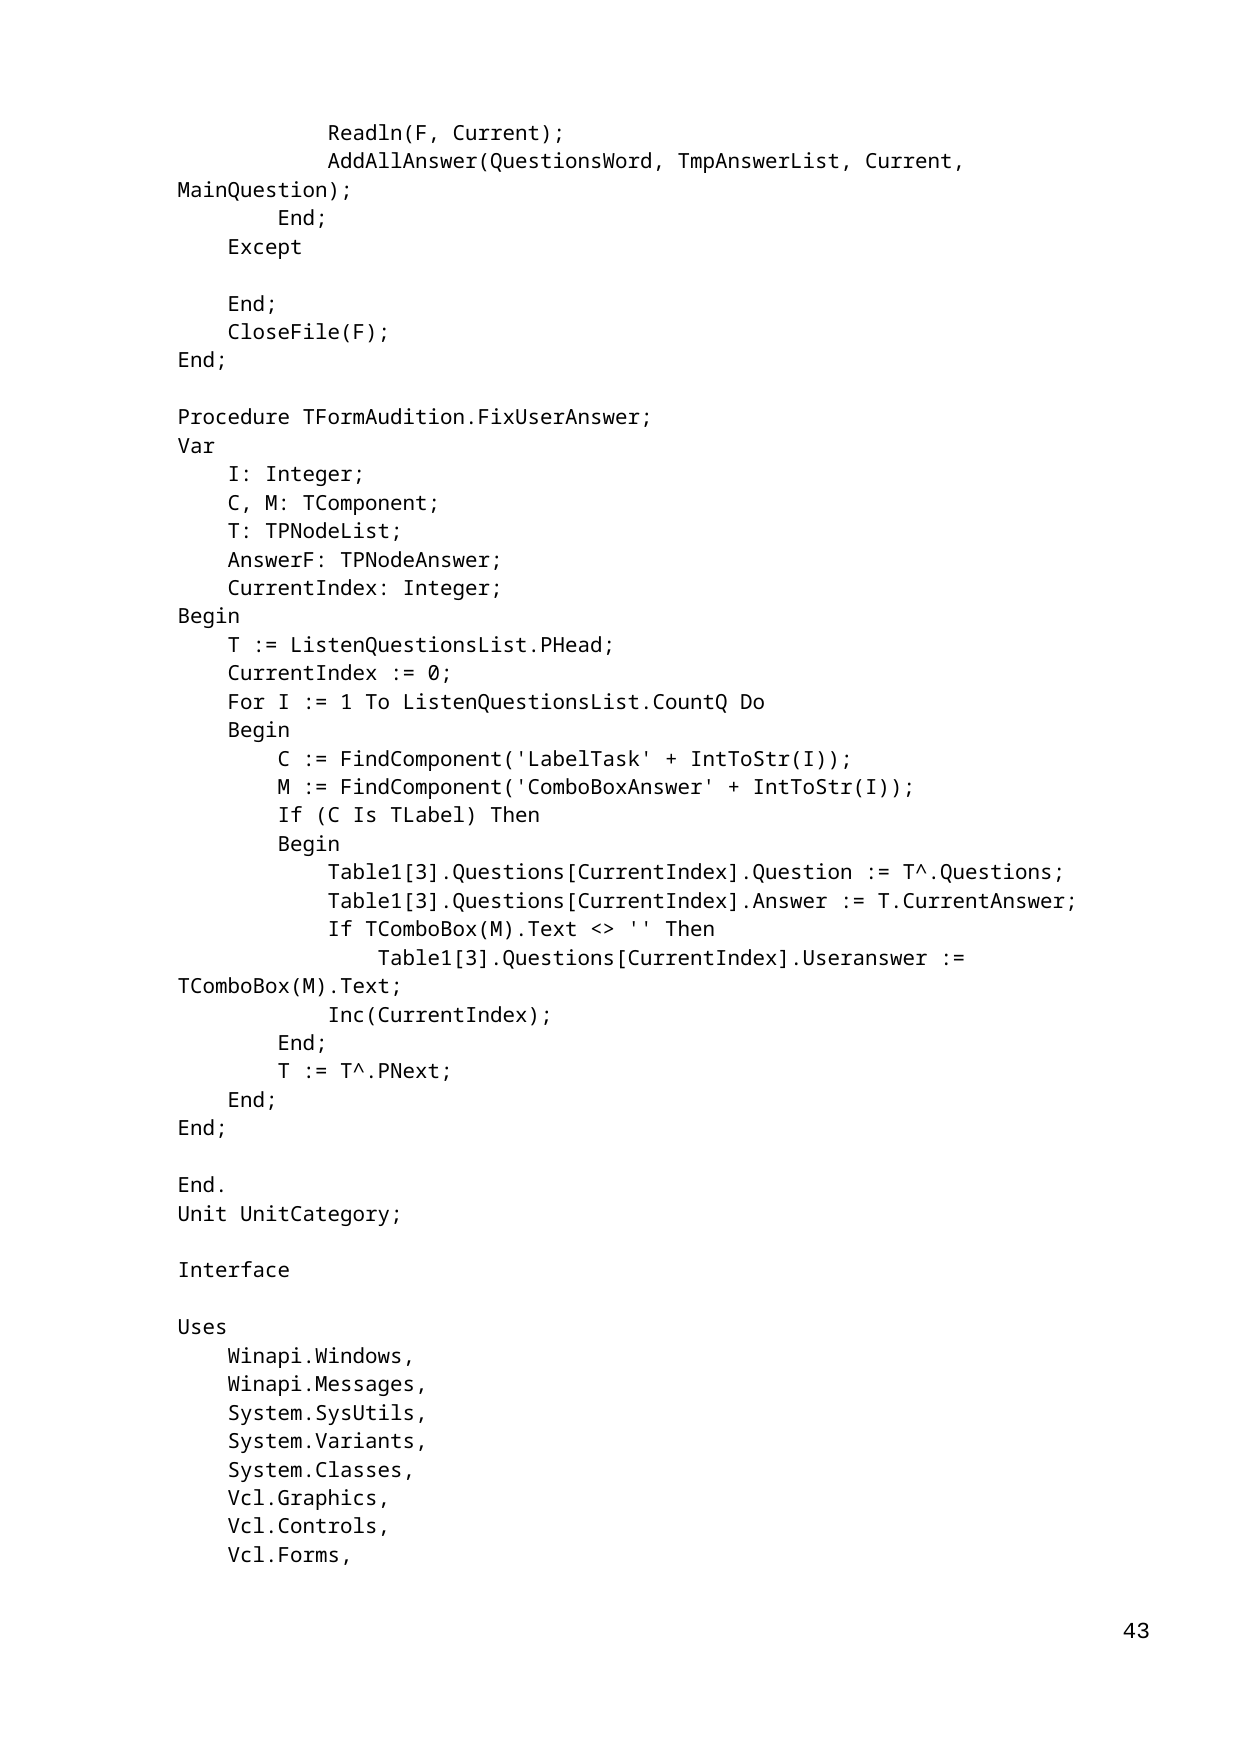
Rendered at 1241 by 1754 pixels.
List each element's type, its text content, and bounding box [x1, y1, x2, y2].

text Unit UnitCategory; [177, 1199, 1152, 1227]
text Vcl.Controls, [177, 1512, 1152, 1540]
text Vcl.Graphics, [177, 1483, 1152, 1512]
text End; [177, 1085, 1152, 1113]
text End; [177, 289, 1152, 317]
text Begin [177, 829, 1152, 857]
text If (C Is TLabel) Then [177, 801, 1152, 829]
text Winapi.Messages, [177, 1369, 1152, 1398]
text System.SysUtils, [177, 1398, 1152, 1426]
text Table1[3].Questions[CurrentIndex].Answer := T.CurrentAnswer; [177, 886, 1152, 914]
text C, M: TComponent; [177, 488, 1152, 516]
text Var [177, 431, 1152, 459]
text M := FindComponent('ComboBoxAnswer' + IntToStr(I)); [177, 772, 1152, 801]
text Except [177, 232, 1152, 260]
text Begin [177, 715, 1152, 744]
text Interface [177, 1256, 1152, 1284]
text Vcl.Forms, [177, 1540, 1152, 1568]
text Table1[3].Questions[CurrentIndex].Useranswer := TComboBox(M).Text; [177, 943, 1152, 1000]
text AddAllAnswer(QuestionsWord, TmpAnswerList, Current, MainQuestion); [177, 147, 1152, 203]
text End; [177, 1113, 1152, 1142]
text System.Classes, [177, 1455, 1152, 1483]
text Uses [177, 1312, 1152, 1341]
text CurrentIndex: Integer; [177, 573, 1152, 602]
text I: Integer; [177, 459, 1152, 488]
text T := ListenQuestionsList.PHead; [177, 630, 1152, 658]
text End; [177, 346, 1152, 374]
text CurrentIndex := 0; [177, 658, 1152, 687]
text T := T^.PNext; [177, 1057, 1152, 1085]
text Table1[3].Questions[CurrentIndex].Question := T^.Questions; [177, 857, 1152, 886]
text CloseFile(F); [177, 317, 1152, 346]
text End; [177, 1028, 1152, 1057]
text For I := 1 To ListenQuestionsList.CountQ Do [177, 687, 1152, 715]
text AnswerF: TPNodeAnswer; [177, 545, 1152, 573]
text T: TPNodeList; [177, 516, 1152, 545]
text Readln(F, Current); [177, 118, 1152, 147]
text C := FindComponent('LabelTask' + IntToStr(I)); [177, 744, 1152, 772]
text End. [177, 1170, 1152, 1199]
text Inc(CurrentIndex); [177, 1000, 1152, 1028]
text Begin [177, 602, 1152, 630]
text End; [177, 203, 1152, 232]
text System.Variants, [177, 1426, 1152, 1455]
text If TComboBox(M).Text <> '' Then [177, 914, 1152, 943]
text Procedure TFormAudition.FixUserAnswer; [177, 402, 1152, 431]
text Winapi.Windows, [177, 1341, 1152, 1369]
